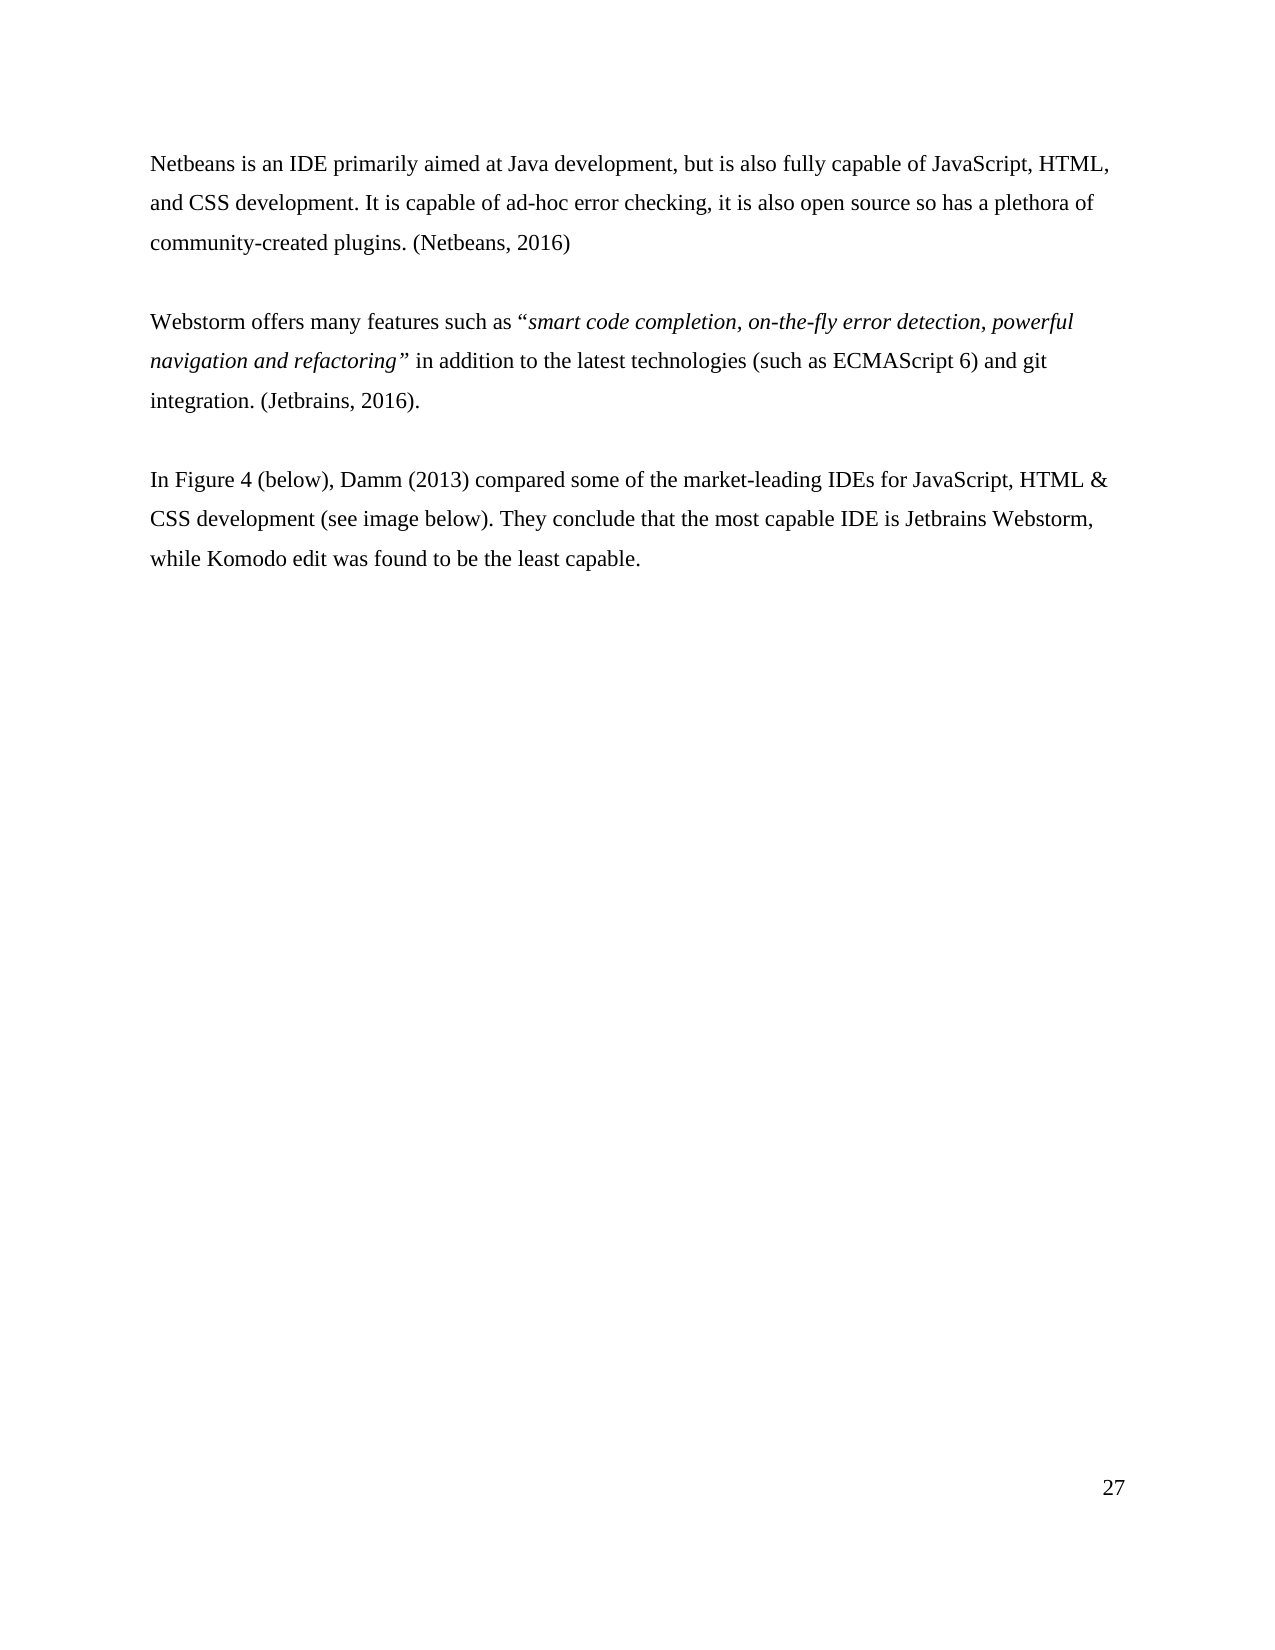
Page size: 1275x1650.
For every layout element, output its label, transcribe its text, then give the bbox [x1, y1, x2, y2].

text In Figure 4 (below), Damm (2013) compared some of the market-leading IDEs for JavaScript, HTML & CSS development (see image below). They conclude that the most capable IDE is Jetbrains Webstorm, while Komodo edit was found to be the least capable. [150, 466, 1125, 571]
text Webstorm offers many features such as “smart code completion, on-the-fly error detection, powerful navigation and refactoring” in addition to the latest technologies (such as ECMAScript 6) and git integration. (Jetbrains, 2016). [150, 308, 1125, 413]
text Netbeans is an IDE primarily aimed at Java development, but is also fully capable of JavaScript, HTML, and CSS development. It is capable of ad-hoc error checking, it is also open source so has a plethora of community-created plugins. (Netbeans, 2016) [150, 150, 1125, 255]
